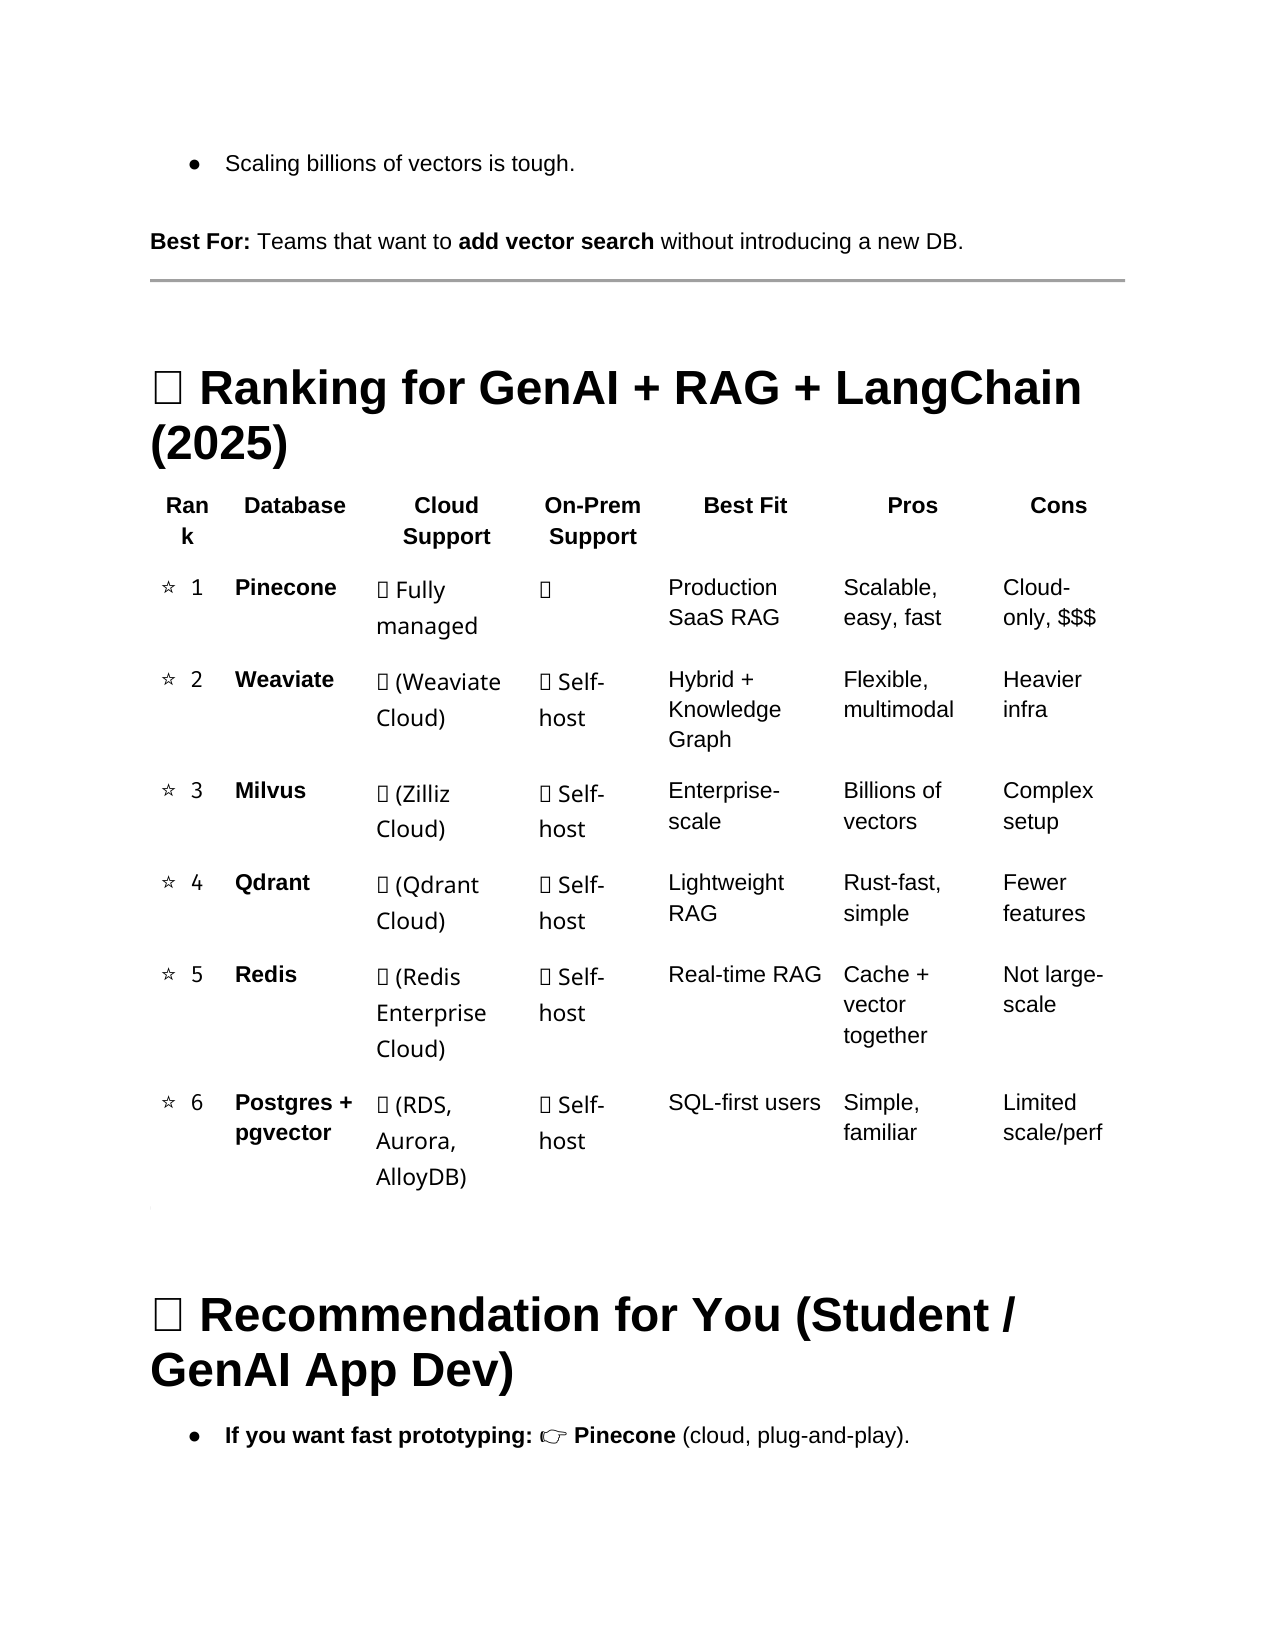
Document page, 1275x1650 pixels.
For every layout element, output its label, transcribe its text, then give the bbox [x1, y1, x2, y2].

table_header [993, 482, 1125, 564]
list Scaling billions of vectors is tough. [187, 150, 1125, 203]
list If you want fast prototyping: 👉 Pinecone (cloud, plug-and-play). [187, 1422, 1125, 1474]
text Best For: Teams that want to add vector search without introducing a new DB. [150, 228, 1125, 254]
subtitle 🔹 Recommendation for You (Student / GenAI App Dev) [150, 1287, 1125, 1397]
subtitle 🔹 Ranking for GenAI + RAG + LangChain (2025) [150, 359, 1125, 469]
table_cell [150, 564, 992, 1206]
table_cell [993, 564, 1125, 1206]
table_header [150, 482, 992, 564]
